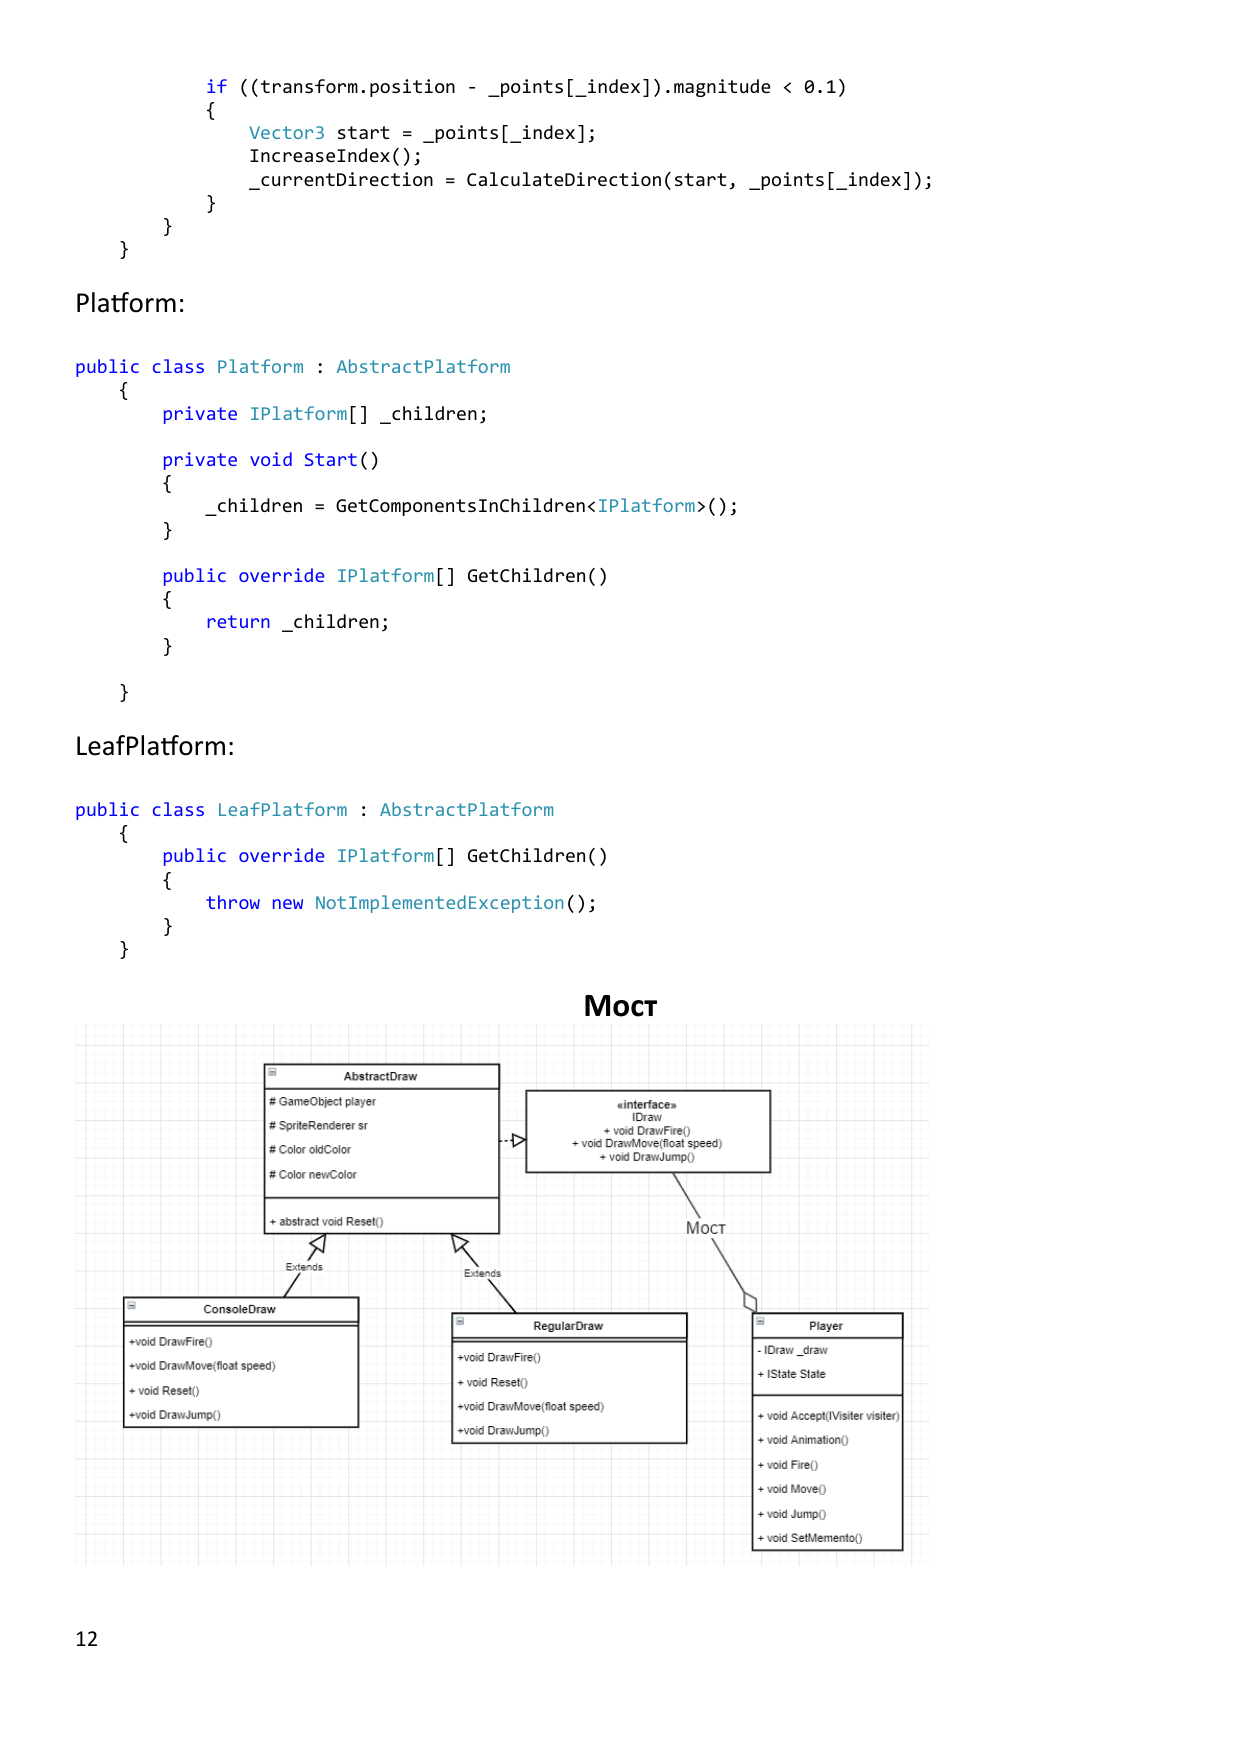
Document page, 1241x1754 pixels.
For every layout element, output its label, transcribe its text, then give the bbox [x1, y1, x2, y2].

text IncreaseIndex(); [75, 145, 1165, 168]
text Мост [75, 984, 1165, 1025]
text { [75, 378, 1165, 402]
text } [75, 634, 1165, 657]
text { [75, 821, 1165, 845]
text } [75, 914, 1165, 938]
text { [75, 98, 1165, 121]
text } [75, 191, 1165, 214]
text public override IPlatform[] GetChildren() [75, 845, 1165, 868]
text } [75, 238, 1165, 261]
text private void Start() [75, 448, 1165, 471]
text _children = GetComponentsInChildren<IPlatform>(); [75, 495, 1165, 518]
text LeafPlatform: [75, 727, 1165, 763]
text if ((transform.position - _points[_index]).magnitude < 0.1) [75, 75, 1165, 98]
text private IPlatform[] _children; [75, 402, 1165, 425]
text public override IPlatform[] GetChildren() [75, 564, 1165, 588]
text { [75, 868, 1165, 891]
text public class Platform : AbstractPlatform [75, 355, 1165, 378]
text _currentDirection = CalculateDirection(start, _points[_index]); [75, 168, 1165, 191]
text Vector3 start = _points[_index]; [75, 121, 1165, 145]
text public class LeafPlatform : AbstractPlatform [75, 798, 1165, 821]
text } [75, 518, 1165, 541]
text { [75, 588, 1165, 611]
text { [75, 471, 1165, 495]
text } [75, 681, 1165, 704]
text throw new NotImplementedException(); [75, 891, 1165, 914]
text } [75, 938, 1165, 961]
text } [75, 214, 1165, 238]
text Platform: [75, 284, 1165, 320]
picture [75, 1024, 930, 1566]
text return _children; [75, 611, 1165, 634]
